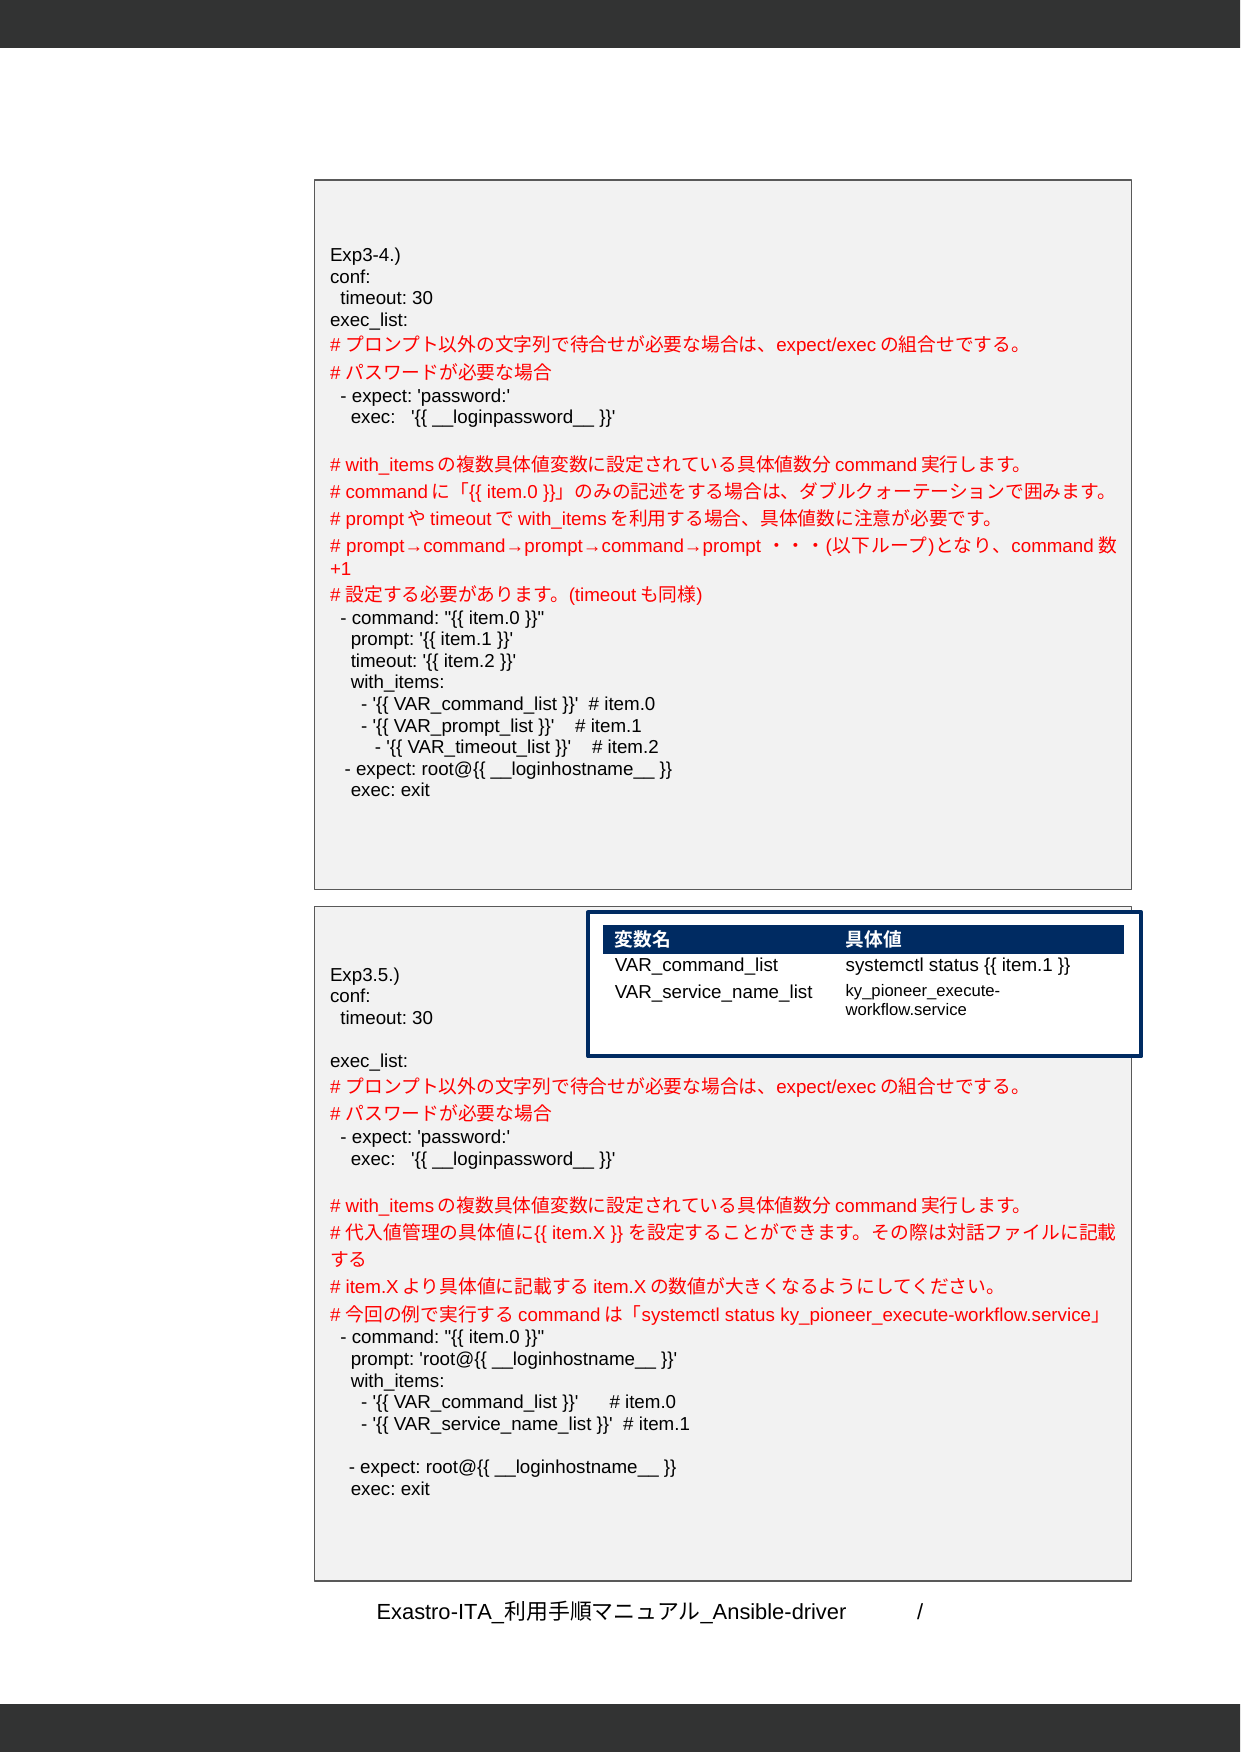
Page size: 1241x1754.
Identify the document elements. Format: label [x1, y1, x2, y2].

picture [0, 0, 1241, 48]
picture [0, 1704, 1241, 1752]
